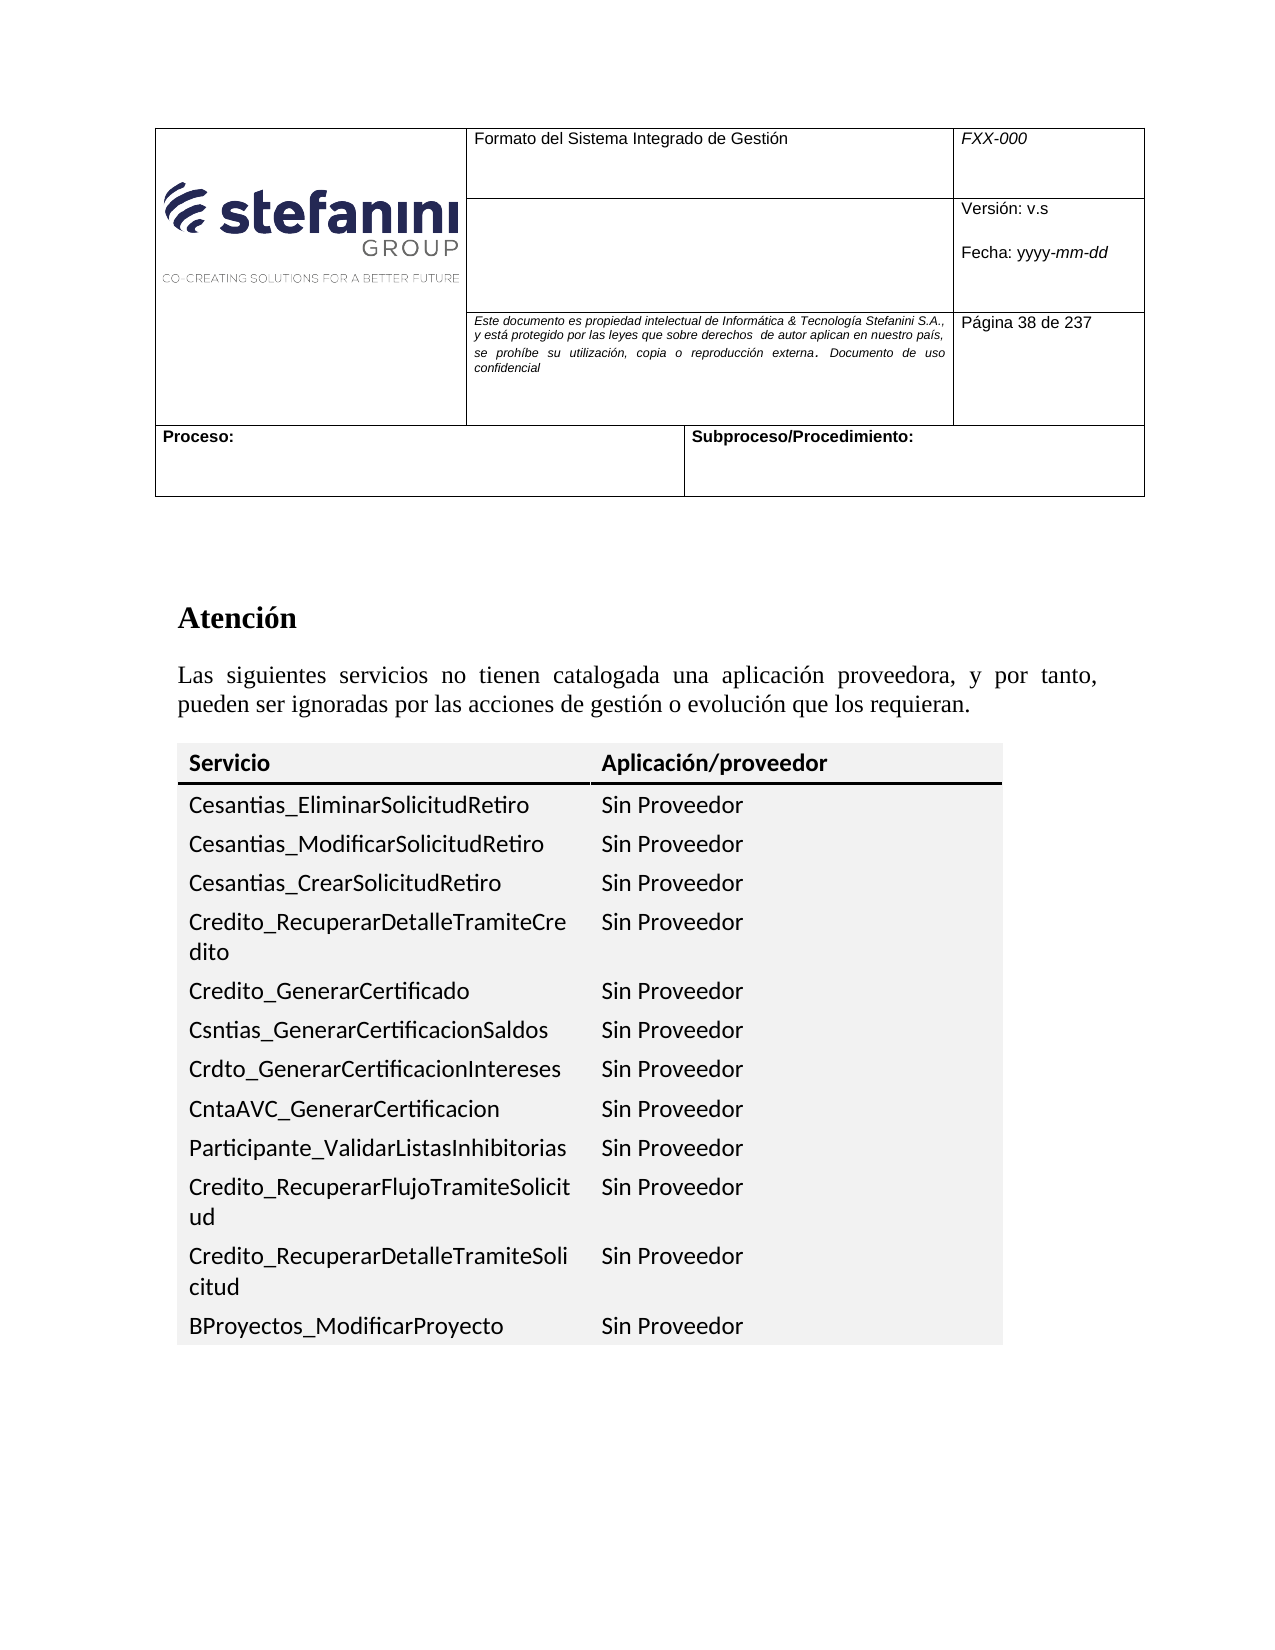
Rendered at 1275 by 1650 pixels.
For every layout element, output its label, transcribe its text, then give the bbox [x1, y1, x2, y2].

table_cell BProyectos_ModificarProyecto [178, 1306, 590, 1344]
table_header Servicio [178, 744, 590, 782]
text Las siguientes servicios no tienen catalogada una aplicación proveedora, y por tanto, pueden ser ignoradas por las acciones de gestión o evolución que los requieran. [177, 660, 1098, 718]
table_cell Cesantias_EliminarSolicitudRetiro [178, 785, 590, 823]
table_cell Csntias_GenerarCertificacionSaldos [178, 1011, 590, 1049]
table_cell Credito_GenerarCertificado [178, 972, 590, 1010]
picture [162, 182, 460, 286]
table_cell Sin Proveedor [591, 1237, 1002, 1305]
table_cell Sin Proveedor [591, 824, 1002, 862]
table_cell Sin Proveedor [591, 1167, 1002, 1236]
table_cell Cesantias_CrearSolicitudRetiro [178, 863, 590, 901]
table_cell Sin Proveedor [591, 1128, 1002, 1166]
table_cell Credito_RecuperarDetalleTramiteSolicitud [178, 1237, 590, 1305]
table_cell Sin Proveedor [591, 1011, 1002, 1049]
table_cell Sin Proveedor [591, 1306, 1002, 1344]
table_cell Sin Proveedor [591, 785, 1002, 823]
table_cell Sin Proveedor [591, 863, 1002, 901]
subtitle Atención [177, 599, 1098, 635]
table_cell Credito_RecuperarDetalleTramiteCredito [178, 902, 590, 971]
table_cell Participante_ValidarListasInhibitorias [178, 1128, 590, 1166]
table_cell CntaAVC_GenerarCertificacion [178, 1089, 590, 1127]
table_cell Sin Proveedor [591, 902, 1002, 971]
table_cell Credito_RecuperarFlujoTramiteSolicitud [178, 1167, 590, 1236]
table_cell Sin Proveedor [591, 1089, 1002, 1127]
table_header Aplicación/proveedor [591, 744, 1002, 782]
table_cell Crdto_GenerarCertificacionIntereses [178, 1050, 590, 1088]
table_cell Sin Proveedor [591, 972, 1002, 1010]
table_cell Sin Proveedor [591, 1050, 1002, 1088]
table_cell Cesantias_ModificarSolicitudRetiro [178, 824, 590, 862]
